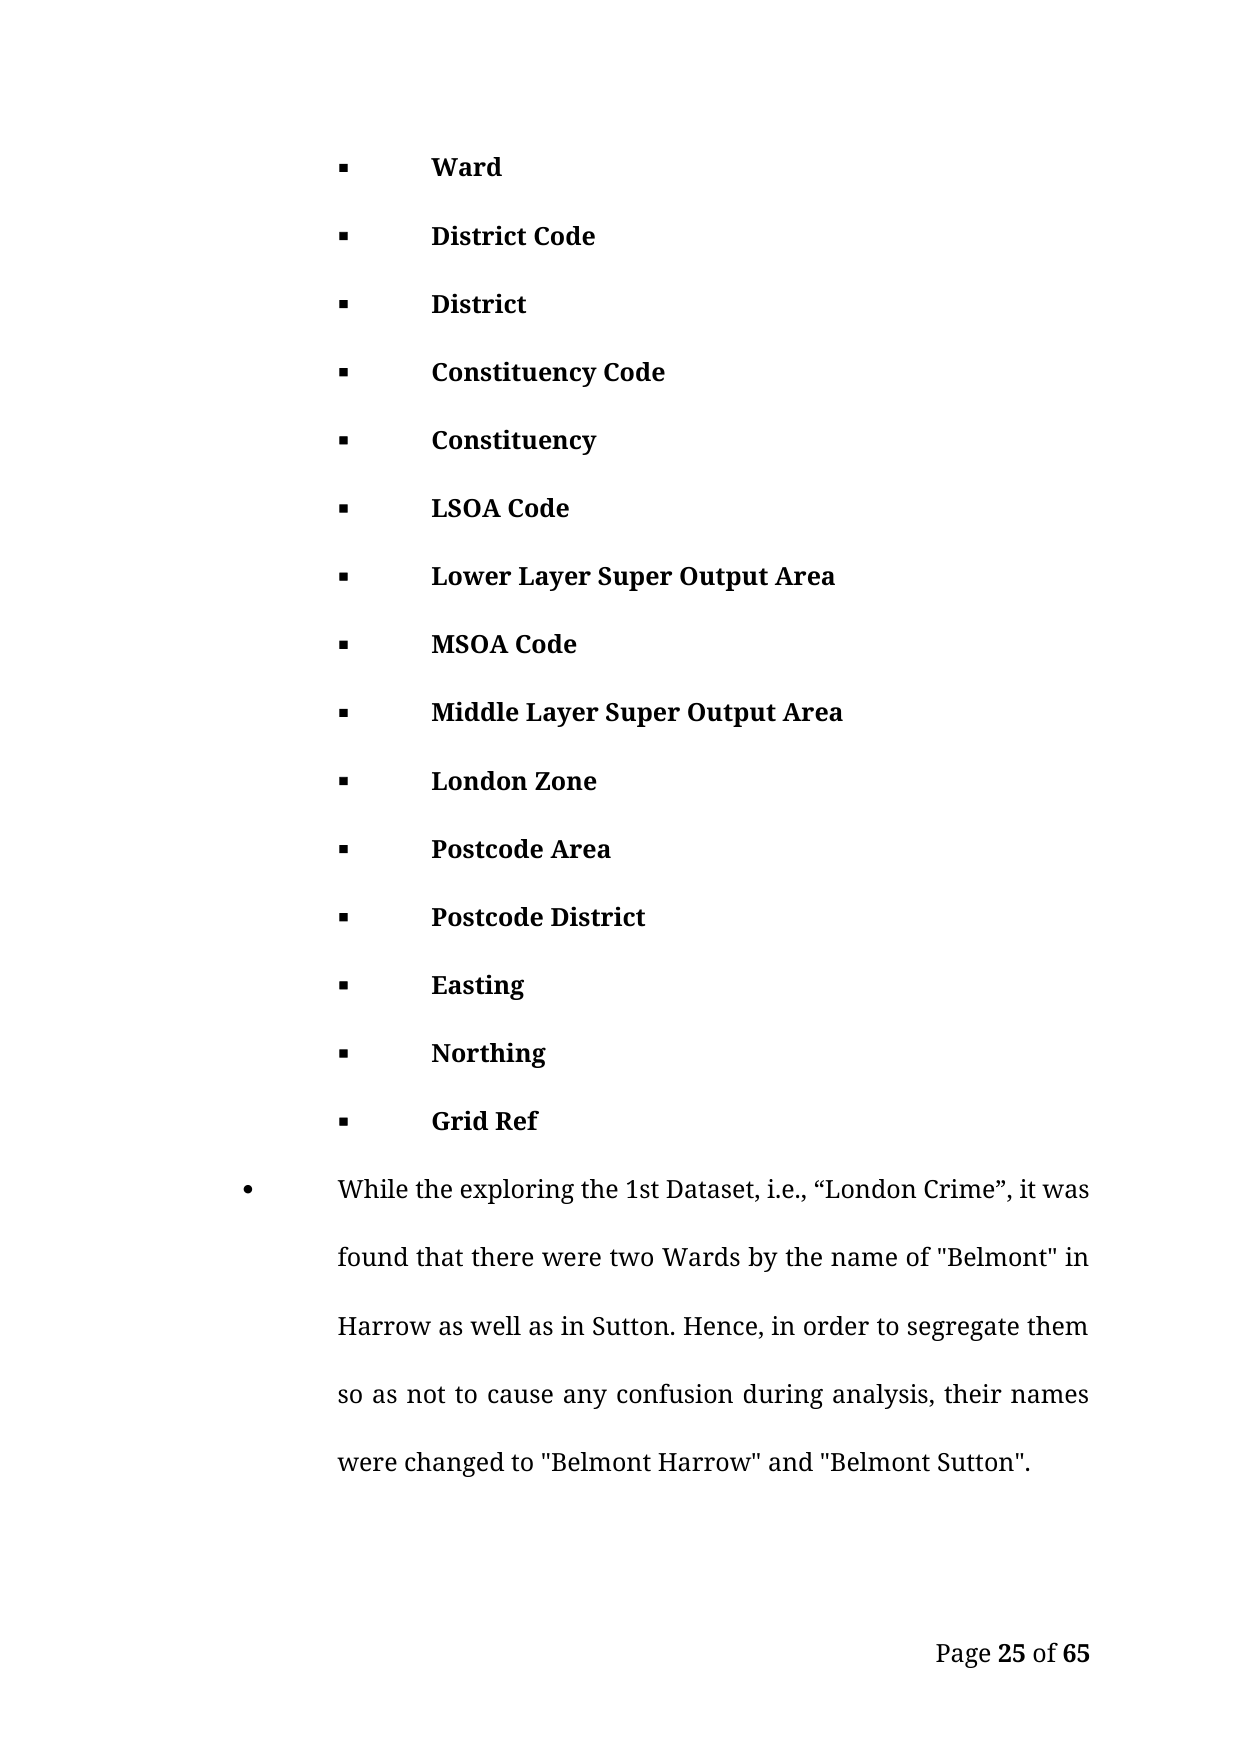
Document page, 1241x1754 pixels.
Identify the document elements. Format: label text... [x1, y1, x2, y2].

list LSOA Code [337, 491, 1090, 525]
list District [337, 286, 1090, 320]
list Lower Layer Super Output Area [337, 559, 1090, 593]
list Middle Layer Super Output Area [337, 695, 1090, 729]
list District Code [337, 218, 1090, 252]
list Postcode District [337, 899, 1090, 933]
list London Zone [337, 763, 1090, 797]
list Ward [337, 150, 1090, 184]
list Northing [337, 1036, 1090, 1070]
list While the exploring the 1st Dataset, i.e., “London Crime”, it was found that there were two Wards by the name of "Belmont" in Harrow as well as in Sutton. Hence, in order to segregate them so as not to cause any confusion during analysis, their names were changed to "Belmont Harrow" and "Belmont Sutton". [244, 1172, 1090, 1478]
list Constituency Code [337, 354, 1090, 388]
list Easting [337, 967, 1090, 1002]
list Grid Ref [337, 1104, 1090, 1138]
list Postcode Area [337, 831, 1090, 865]
list Constituency [337, 422, 1090, 457]
list MSOA Code [337, 627, 1090, 661]
